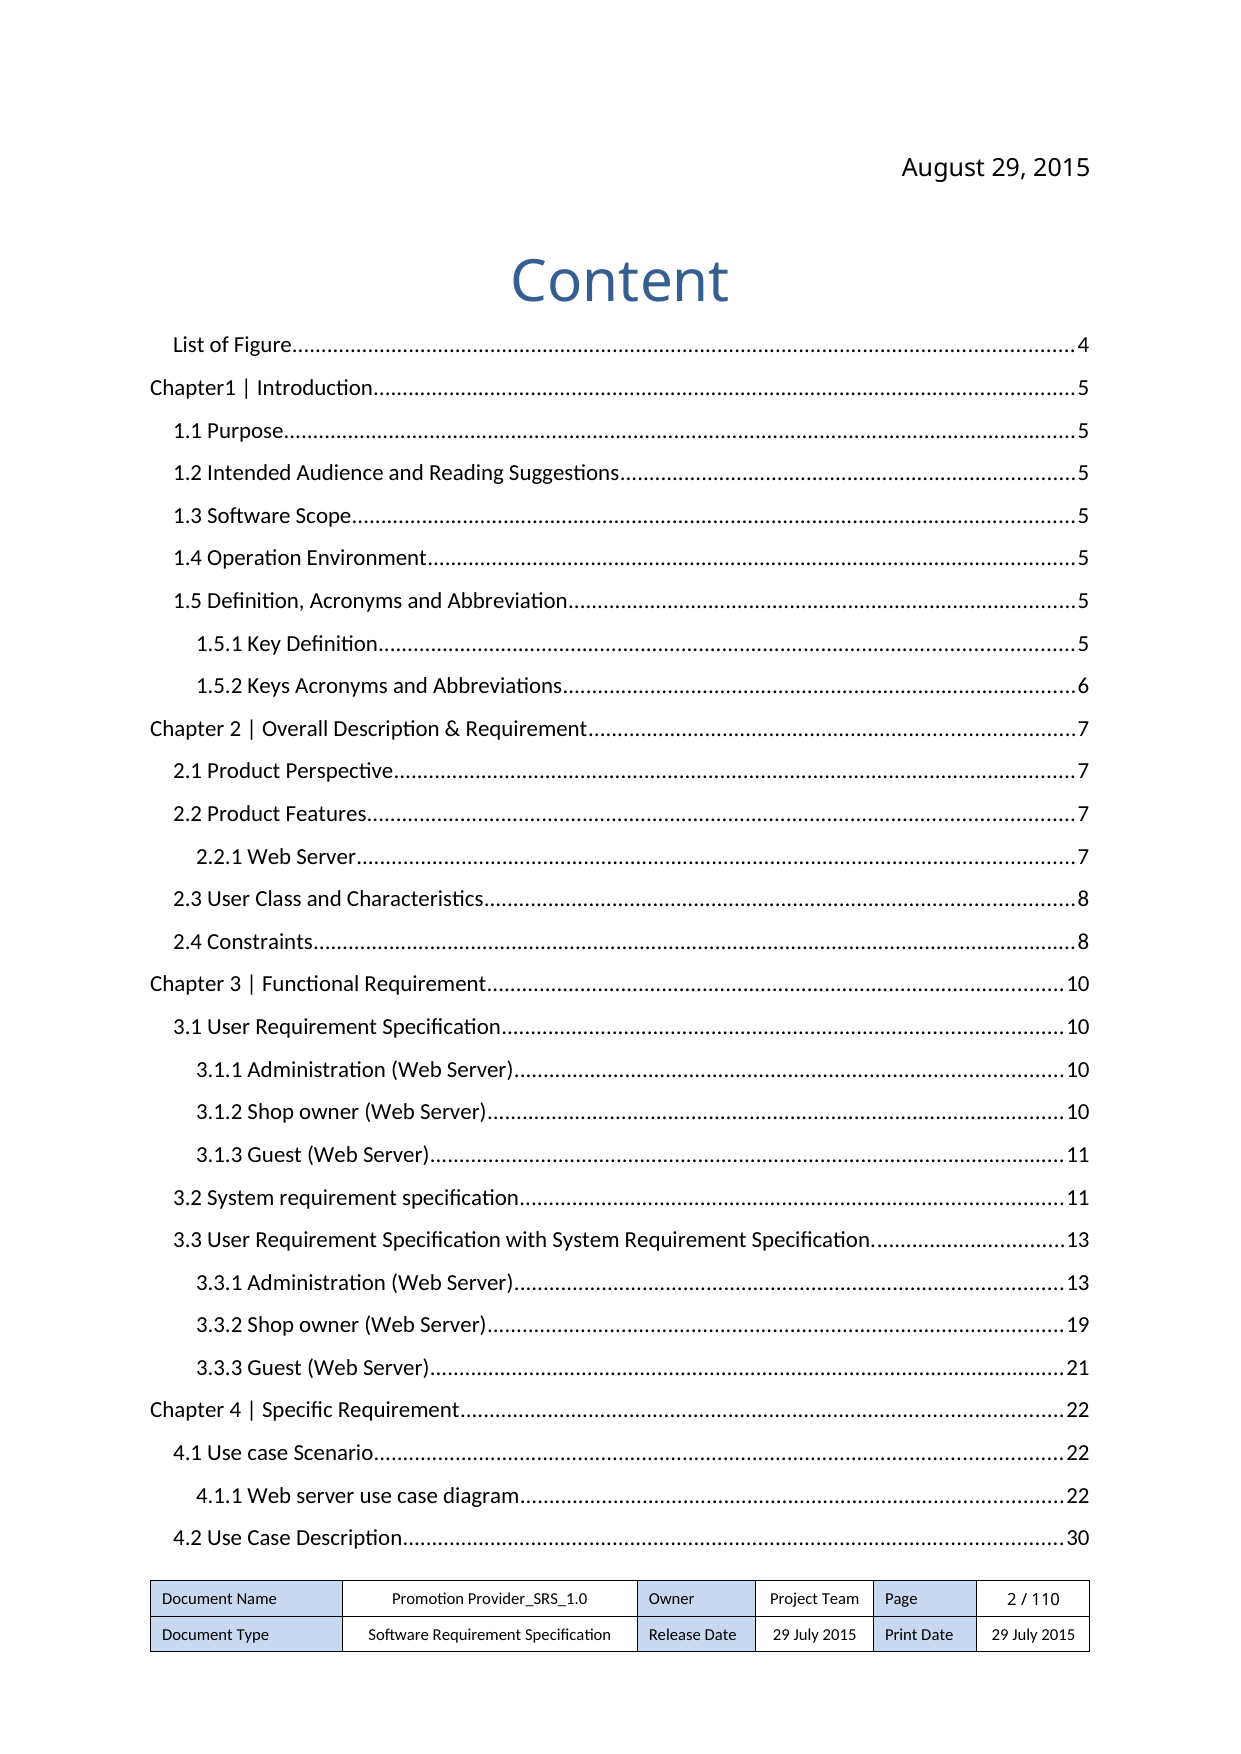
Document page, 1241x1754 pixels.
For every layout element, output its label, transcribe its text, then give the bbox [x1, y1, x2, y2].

text August 29, 2015 [150, 150, 1090, 184]
